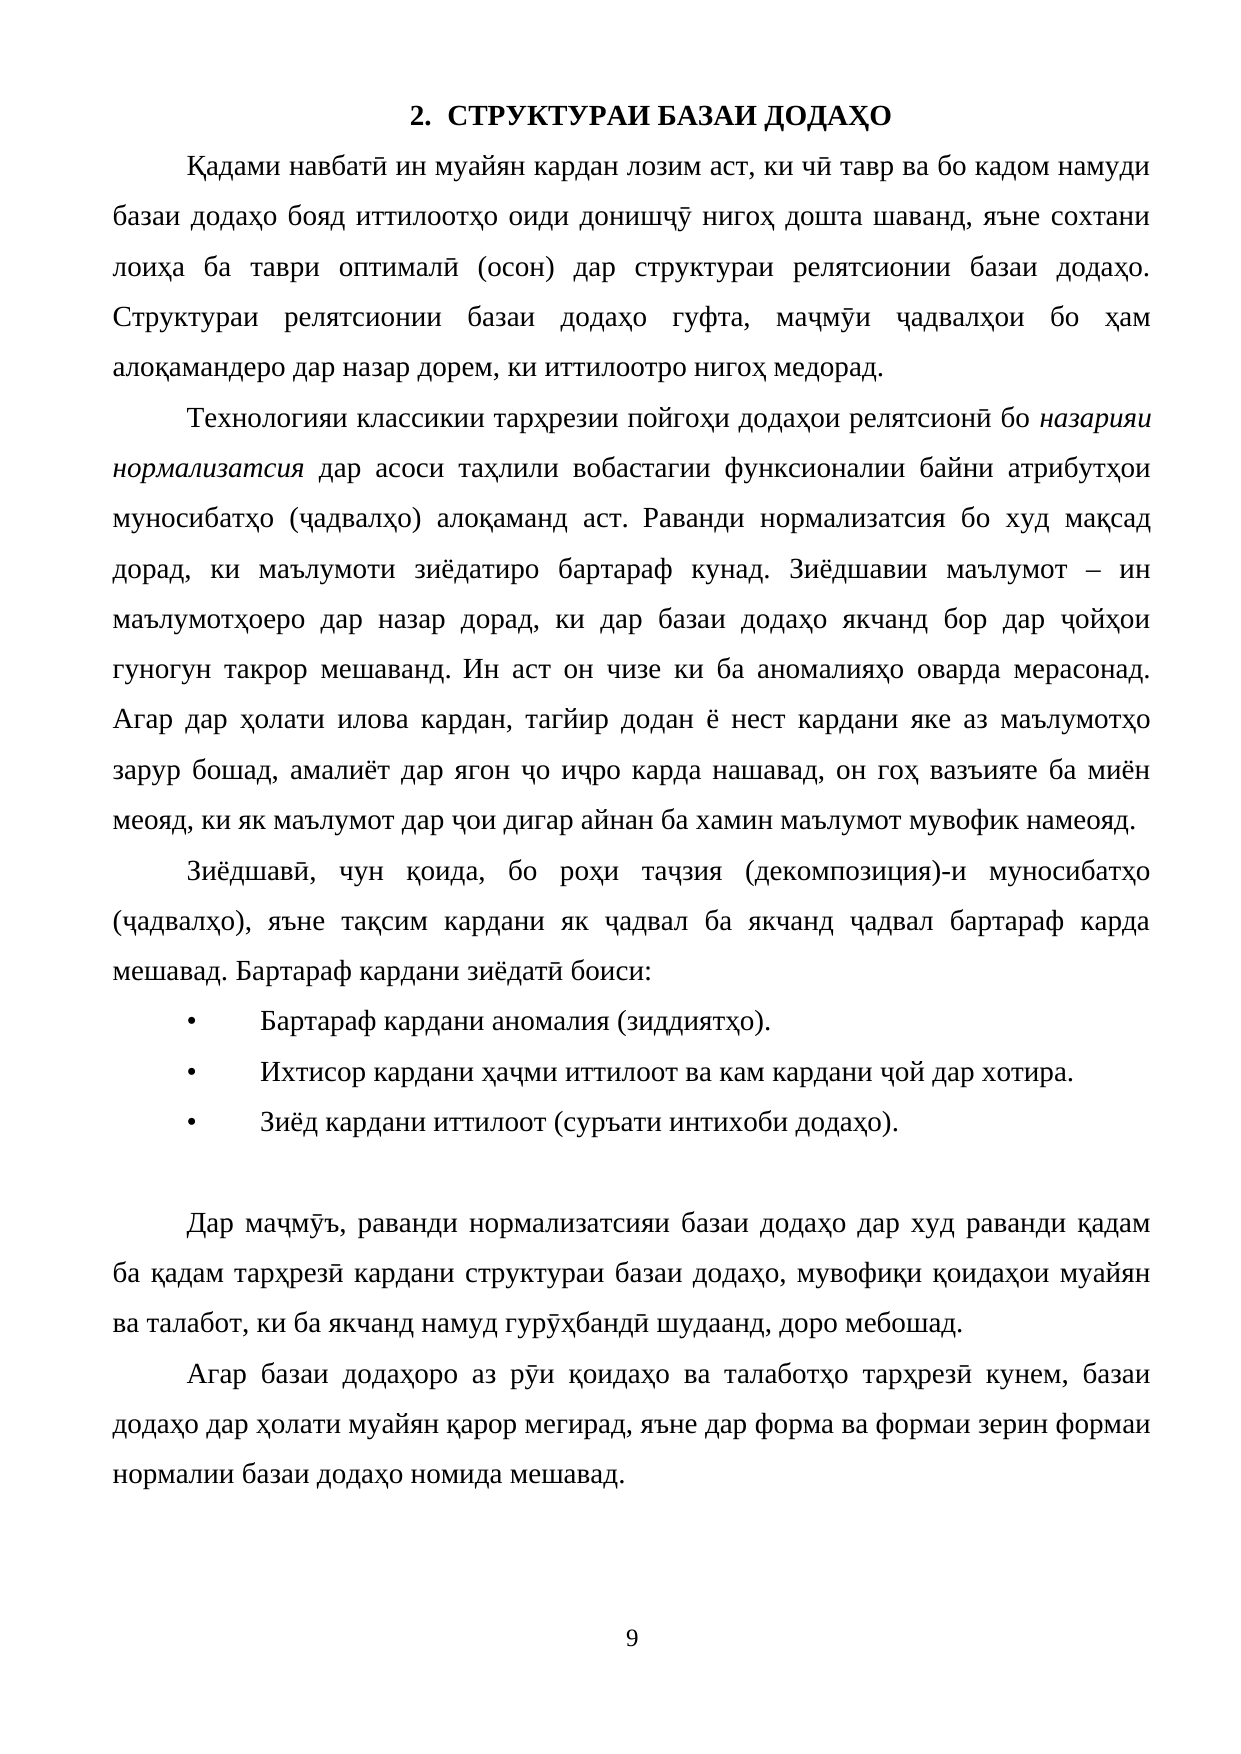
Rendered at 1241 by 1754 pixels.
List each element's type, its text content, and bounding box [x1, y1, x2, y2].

text • Зиёд кардани иттилоот (суръати интихоби додаҳо). [112, 1104, 1152, 1138]
text Қадами навбатӣ ин муайян кардан лозим аст, ки чӣ тавр ва бо кадом намуди базаи додаҳо бояд иттилоотҳо оиди донишҷӯ нигоҳ дошта шаванд, яъне сохтани лоиҳа ба таври оптималӣ (осон) дар структураи релятсионии базаи додаҳо. Структураи релятсионии базаи додаҳо гуфта, маҷмӯи ҷадвалҳои бо ҳам алоқамандеро дар назар дорем, ки иттилоотро нигоҳ медорад. [112, 148, 1152, 383]
text Дар маҷмӯъ, раванди нормализатсияи базаи додаҳо дар худ раванди қадам ба қадам тарҳрезӣ кардани структураи базаи додаҳо, мувофиқи қоидаҳои муайян ва талабот, ки ба якчанд намуд гурӯҳбандӣ шудаанд, доро мебошад. [112, 1205, 1152, 1339]
text • Бартараф кардани аномалия (зиддиятҳо). [112, 1003, 1152, 1037]
text Агар базаи додаҳоро аз рӯи қоидаҳо ва талаботҳо тарҳрезӣ кунем, базаи додаҳо дар ҳолати муайян қарор мегирад, яъне дар форма ва формаи зерин формаи нормалии базаи додаҳо номида мешавад. [112, 1356, 1152, 1490]
text Технологияи классикии тарҳрезии пойгоҳи додаҳои релятсионӣ бо назарияи нормализатсия дар асоси таҳлили вобастагии функсионалии байни атрибутҳои муносибатҳо (ҷадвалҳо) алоқаманд аст. Раванди нормализатсия бо худ мақсад дорад, ки маълумоти зиёдатиро бартараф кунад. Зиёдшавии маълумот – ин маълумотҳоеро дар назар дорад, ки дар базаи додаҳо якчанд бор дар ҷойҳои гуногун такрор мешаванд. Ин аст он чизе ки ба аномалияҳо оварда мерасонад. Агар дар ҳолати илова кардан, тагйир додан ё нест кардани яке аз маълумотҳо зарур бошад, амалиёт дар ягон ҷо иҷро карда нашавад, он гоҳ вазъияте ба миён меояд, ки як маълумот дар ҷои дигар айнан ба хамин маълумот мувофик намеояд. [112, 400, 1152, 836]
list СТРУКТУРАИ БАЗАИ ДОДАҲО [150, 98, 1152, 131]
text Зиёдшавӣ, чун қоида, бо роҳи таҷзия (декомпозиция)-и муносибатҳо (ҷадвалҳо), яъне тақсим кардани як ҷадвал ба якчанд ҷадвал бартараф карда мешавад. Бартараф кардани зиёдатӣ боиси: [112, 853, 1152, 987]
text • Ихтисор кардани ҳаҷми иттилоот ва кам кардани ҷой дар хотира. [112, 1054, 1152, 1087]
